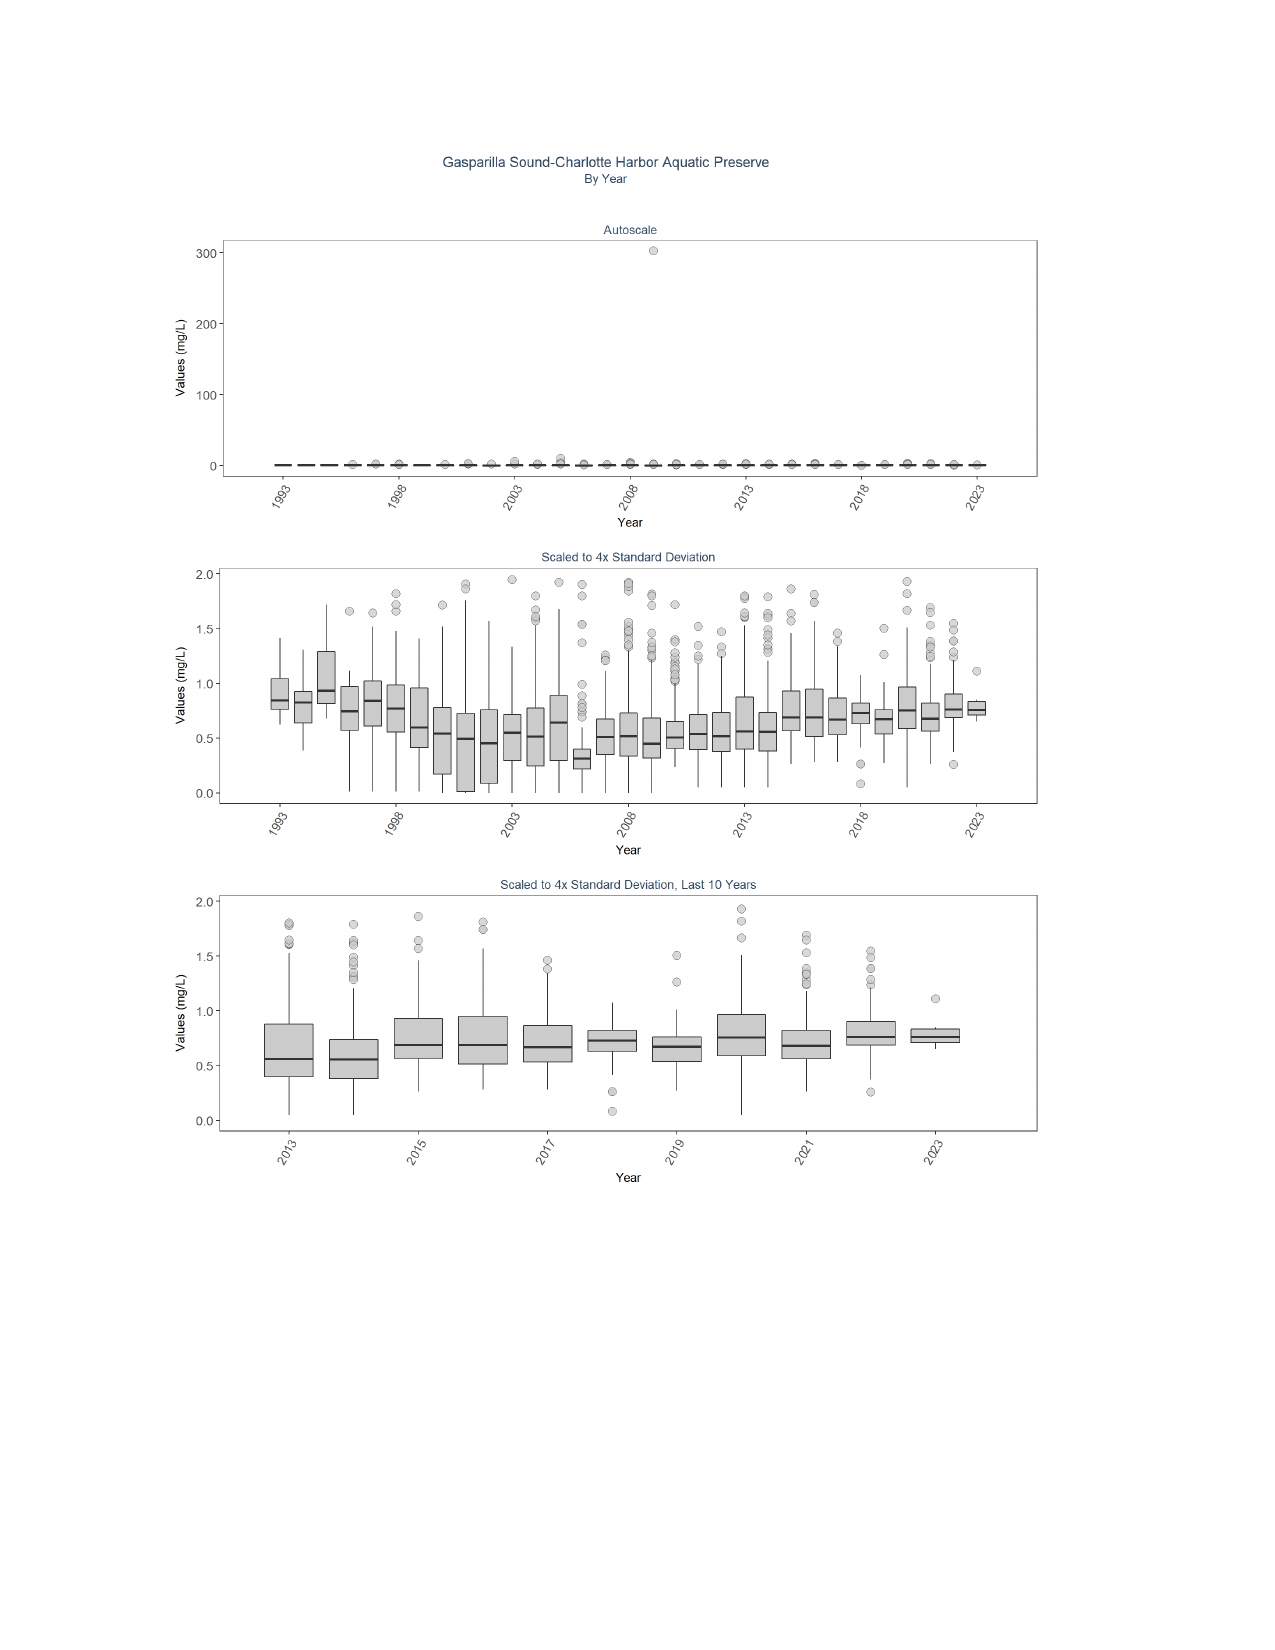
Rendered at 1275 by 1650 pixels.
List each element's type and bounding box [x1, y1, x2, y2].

picture [168, 150, 1044, 1200]
